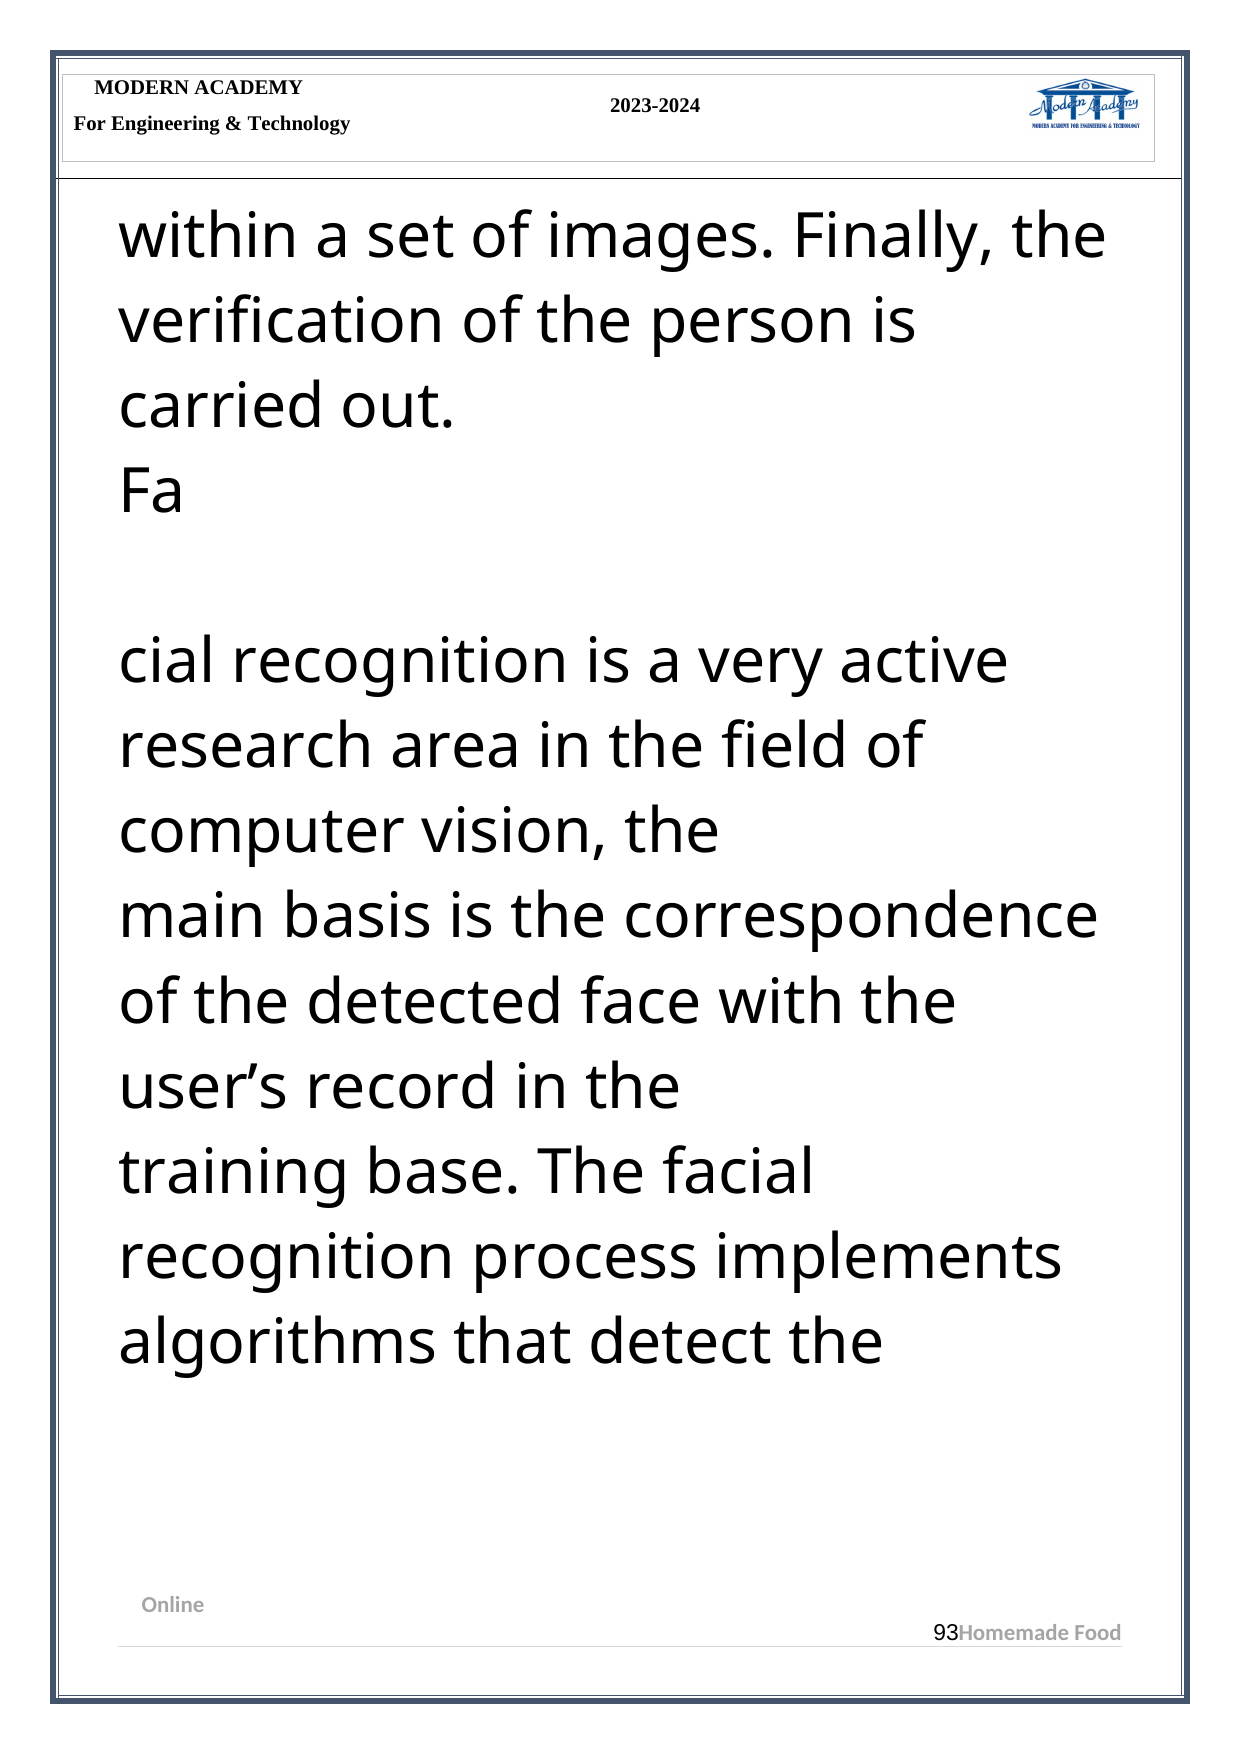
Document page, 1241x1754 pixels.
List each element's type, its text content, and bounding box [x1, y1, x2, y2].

text Fa [118, 446, 1122, 531]
text cial recognition is a very active research area in the ﬁeld of computer vision, the [118, 616, 1122, 871]
text training base. The facial recognition process implements algorithms that detect the [118, 1126, 1122, 1382]
text main basis is the correspondence of the detected face with the user’s record in the [118, 871, 1122, 1126]
text within a set of images. Finally, the veriﬁcation of the person is carried out. [118, 190, 1122, 446]
picture [1025, 75, 1144, 132]
